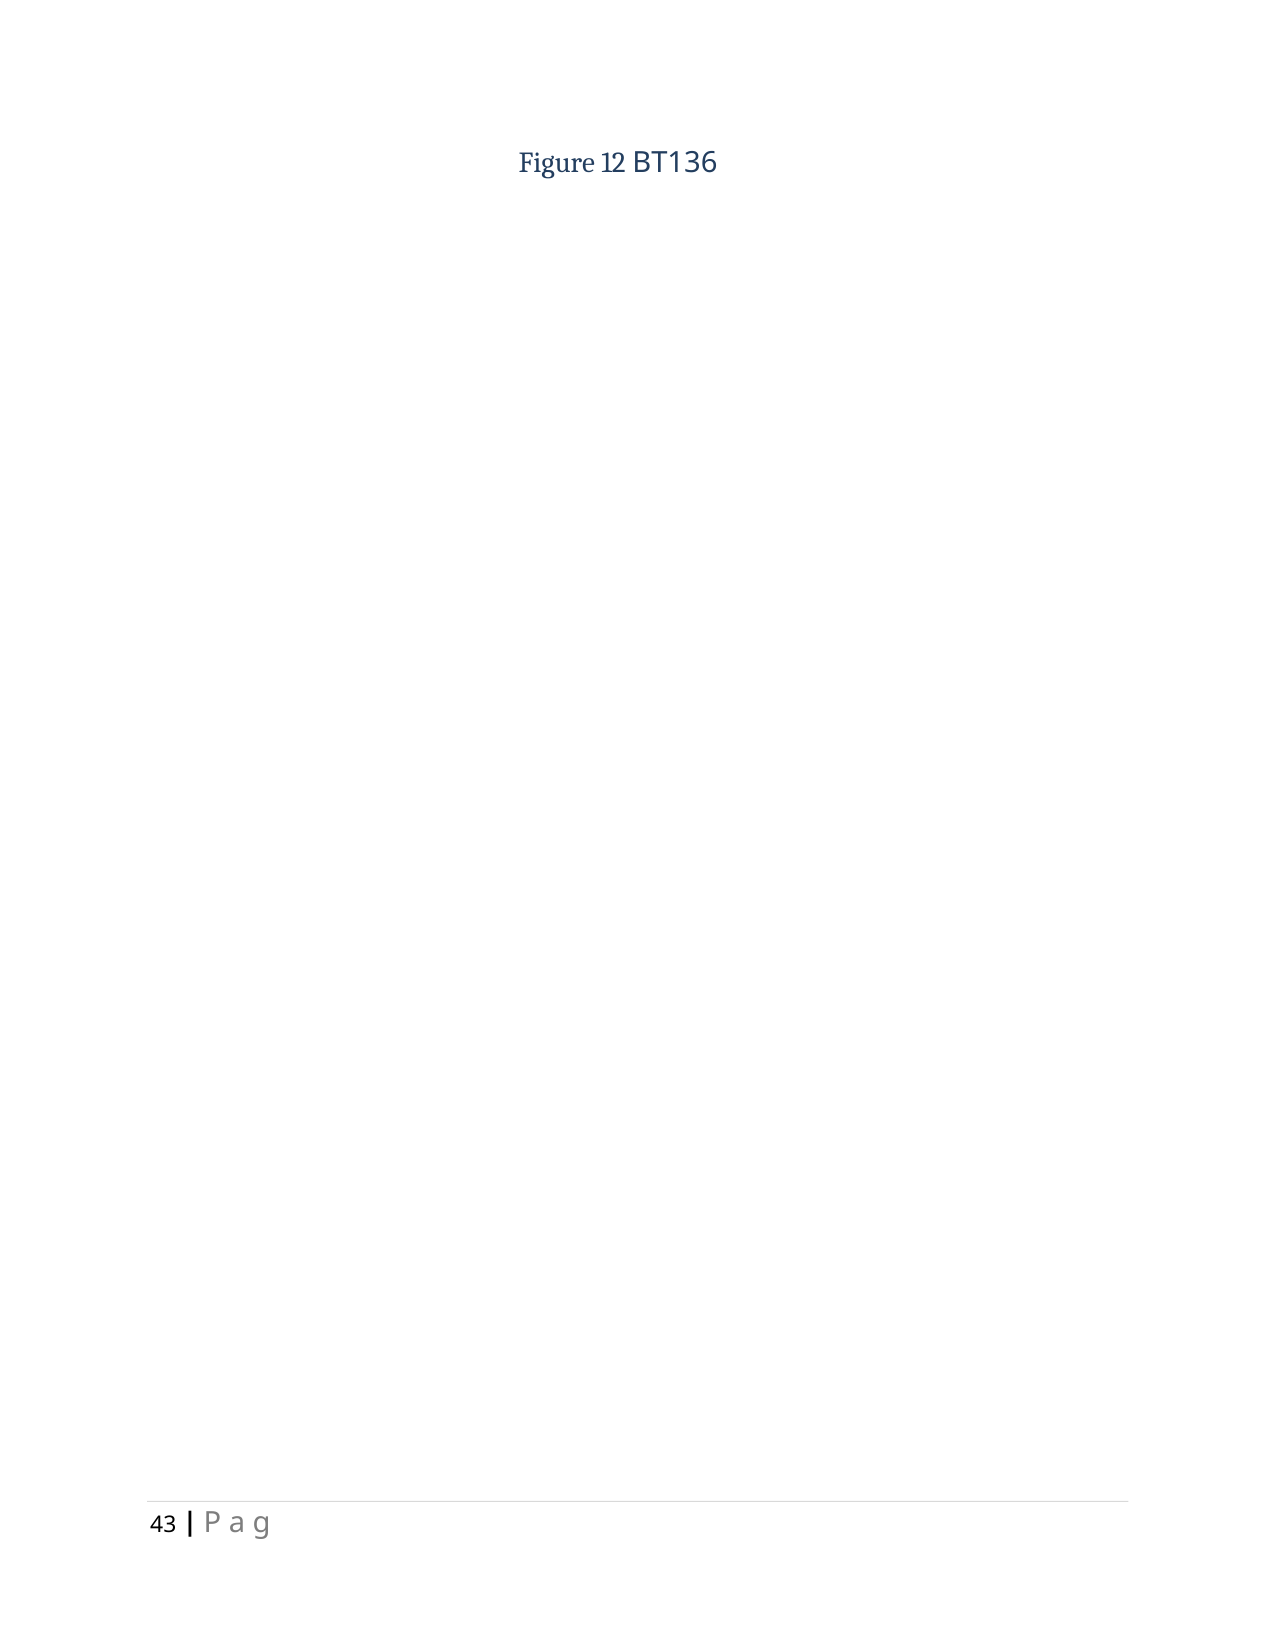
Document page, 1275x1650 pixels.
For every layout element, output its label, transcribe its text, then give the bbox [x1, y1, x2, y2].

text Figure 12 BT136 [329, 142, 906, 181]
